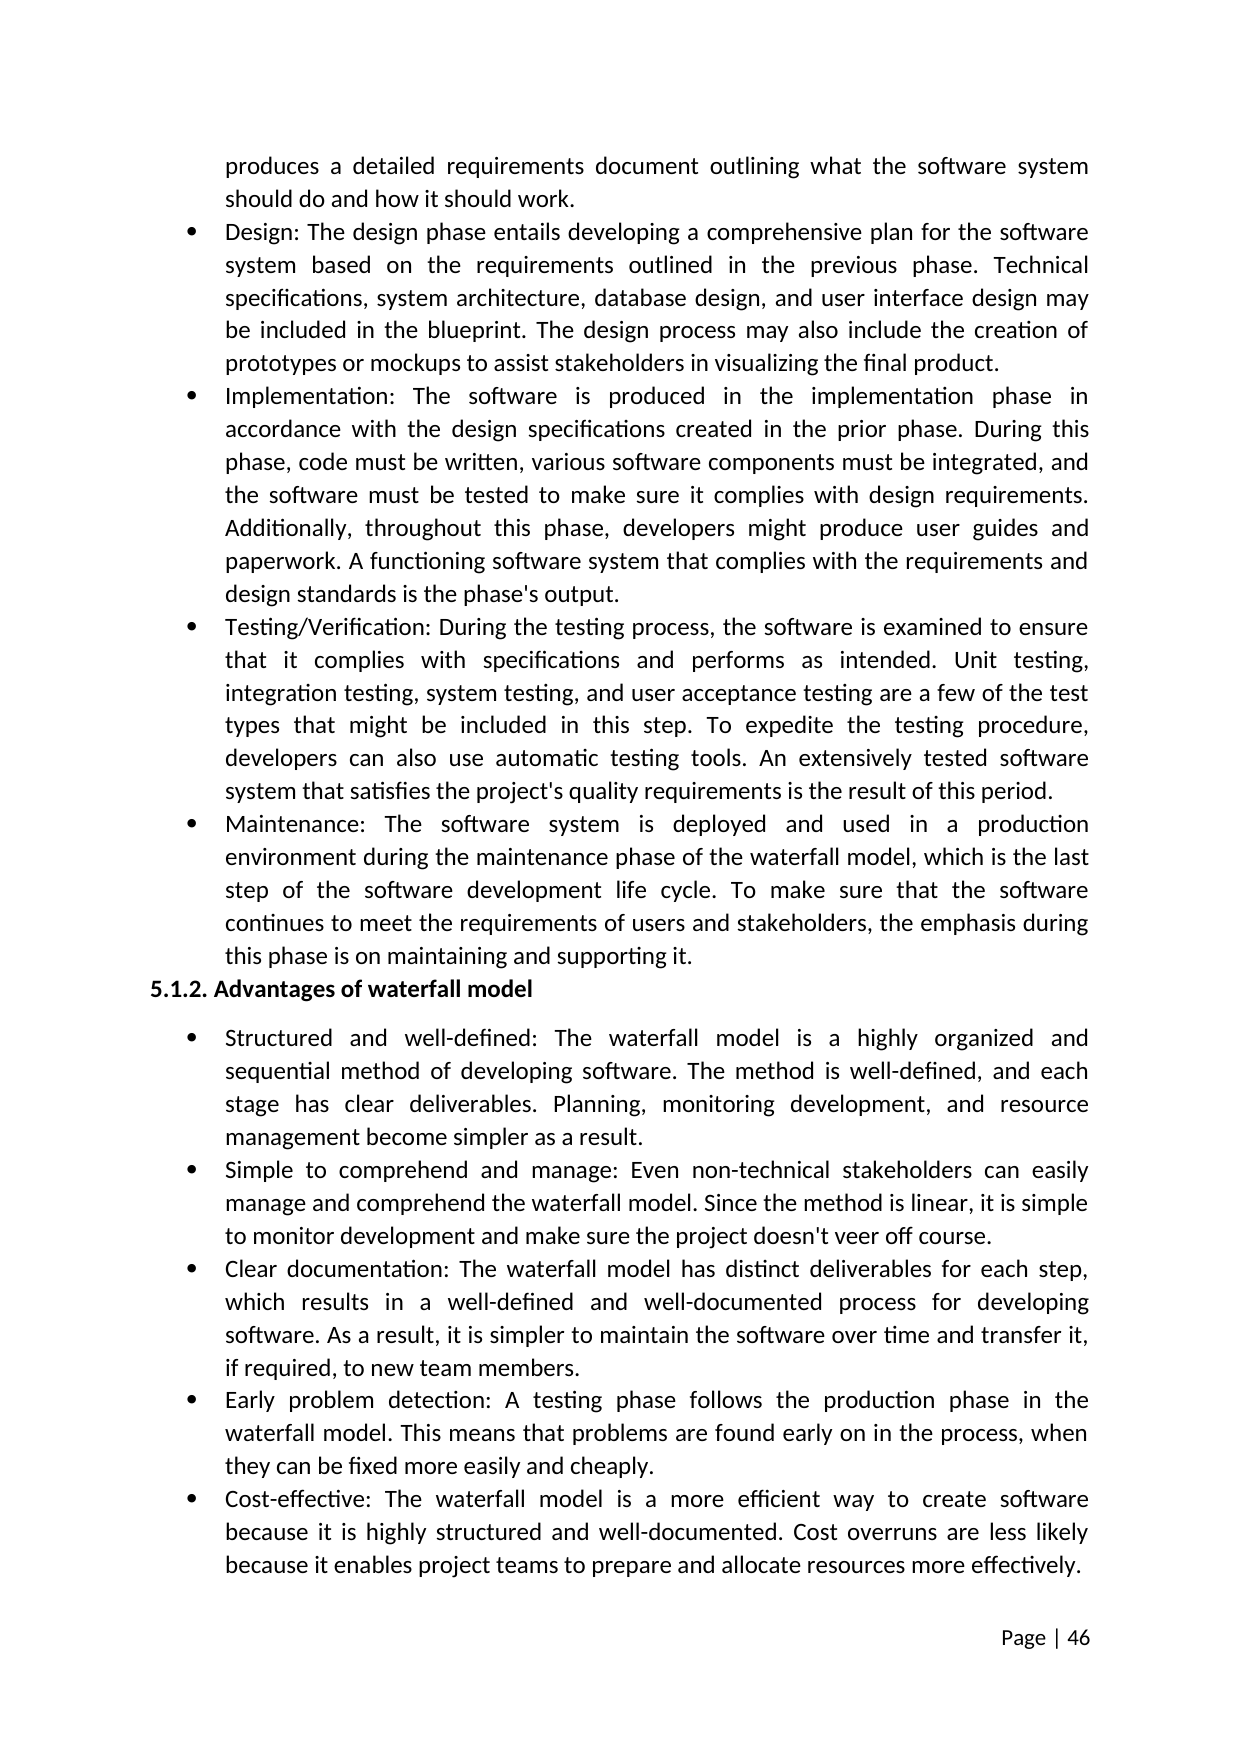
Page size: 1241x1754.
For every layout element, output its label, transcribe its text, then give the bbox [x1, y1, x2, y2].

list Simple to comprehend and manage: Even non-technical stakeholders can easily manage and comprehend the waterfall model. Since the method is linear, it is simple to monitor development and make sure the project doesn't veer off course. [187, 1154, 1090, 1251]
list Maintenance: The software system is deployed and used in a production environment during the maintenance phase of the waterfall model, which is the last step of the software development life cycle. To make sure that the software continues to meet the requirements of users and stakeholders, the emphasis during this phase is on maintaining and supporting it. [187, 808, 1090, 971]
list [187, 150, 1090, 213]
text 5.1.2. Advantages of waterfall model [150, 973, 1090, 1003]
list Testing/Verification: During the testing process, the software is examined to ensure that it complies with specifications and performs as intended. Unit testing, integration testing, system testing, and user acceptance testing are a few of the test types that might be included in this step. To expedite the testing procedure, developers can also use automatic testing tools. An extensively tested software system that satisfies the project's quality requirements is the result of this period. [187, 611, 1090, 806]
list Structured and well-defined: The waterfall model is a highly organized and sequential method of developing software. The method is well-defined, and each stage has clear deliverables. Planning, monitoring development, and resource management become simpler as a result. [187, 1022, 1090, 1152]
list Design: The design phase entails developing a comprehensive plan for the software system based on the requirements outlined in the previous phase. Technical specifications, system architecture, database design, and user interface design may be included in the blueprint. The design process may also include the creation of prototypes or mockups to assist stakeholders in visualizing the final product. [187, 216, 1090, 378]
list Early problem detection: A testing phase follows the production phase in the waterfall model. This means that problems are found early on in the process, when they can be fixed more easily and cheaply. [187, 1384, 1090, 1481]
list Clear documentation: The waterfall model has distinct deliverables for each step, which results in a well-defined and well-documented process for developing software. As a result, it is simpler to maintain the software over time and transfer it, if required, to new team members. [187, 1253, 1090, 1382]
list Cost-effective: The waterfall model is a more efficient way to create software because it is highly structured and well-documented. Cost overruns are less likely because it enables project teams to prepare and allocate resources more effectively. [187, 1483, 1090, 1580]
list Implementation: The software is produced in the implementation phase in accordance with the design specifications created in the prior phase. During this phase, code must be written, various software components must be integrated, and the software must be tested to make sure it complies with design requirements. Additionally, throughout this phase, developers might produce user guides and paperwork. A functioning software system that complies with the requirements and design standards is the phase's output. [187, 380, 1090, 608]
